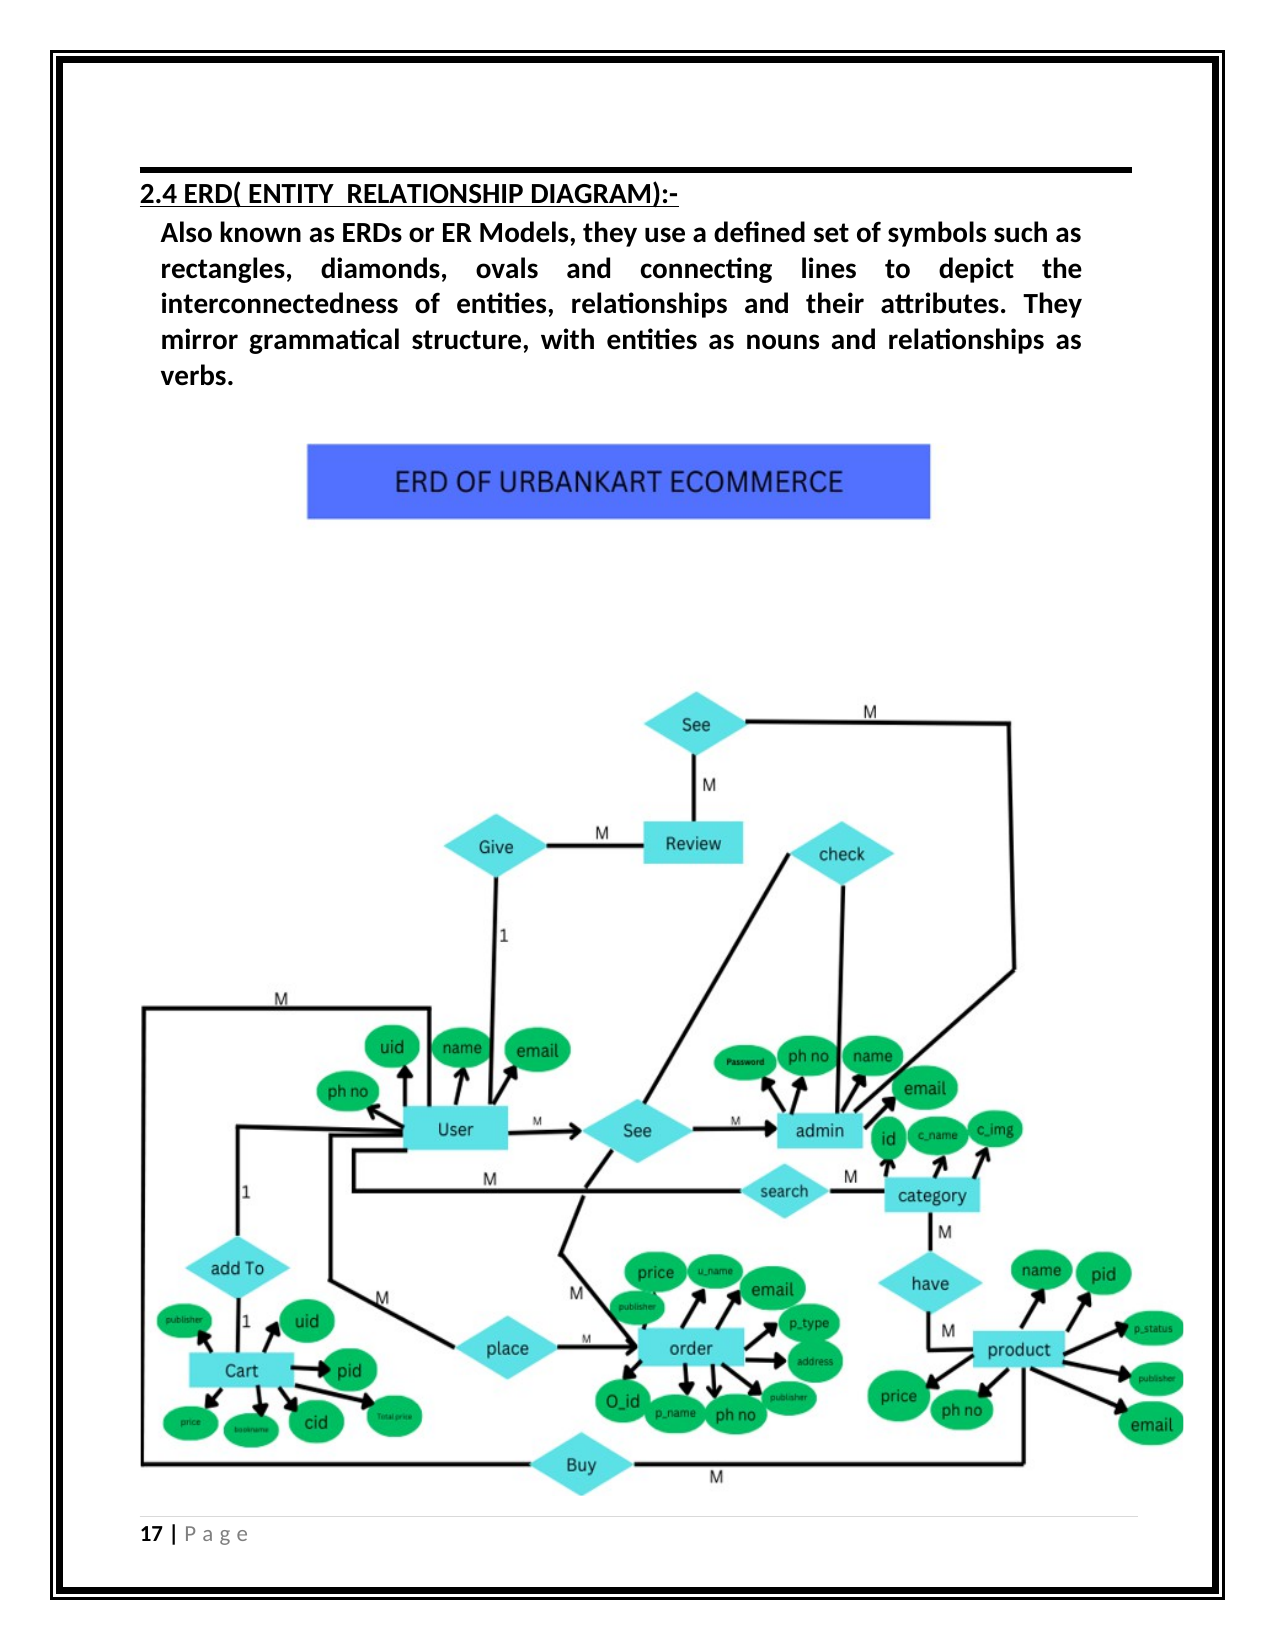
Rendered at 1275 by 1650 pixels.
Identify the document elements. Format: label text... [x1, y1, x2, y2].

picture [139, 443, 1182, 1494]
text 2.4 ERD( ENTITY RELATIONSHIP DIAGRAM):- [139, 168, 1132, 211]
text Also known as ERDs or ER Models, they use a defined set of symbols such as rectangles, diamonds, ovals and connecting lines to depict the interconnectedness of entities, relationships and their attributes. They mirror grammatical structure, with entities as nouns and relationships as verbs. [160, 214, 1083, 392]
